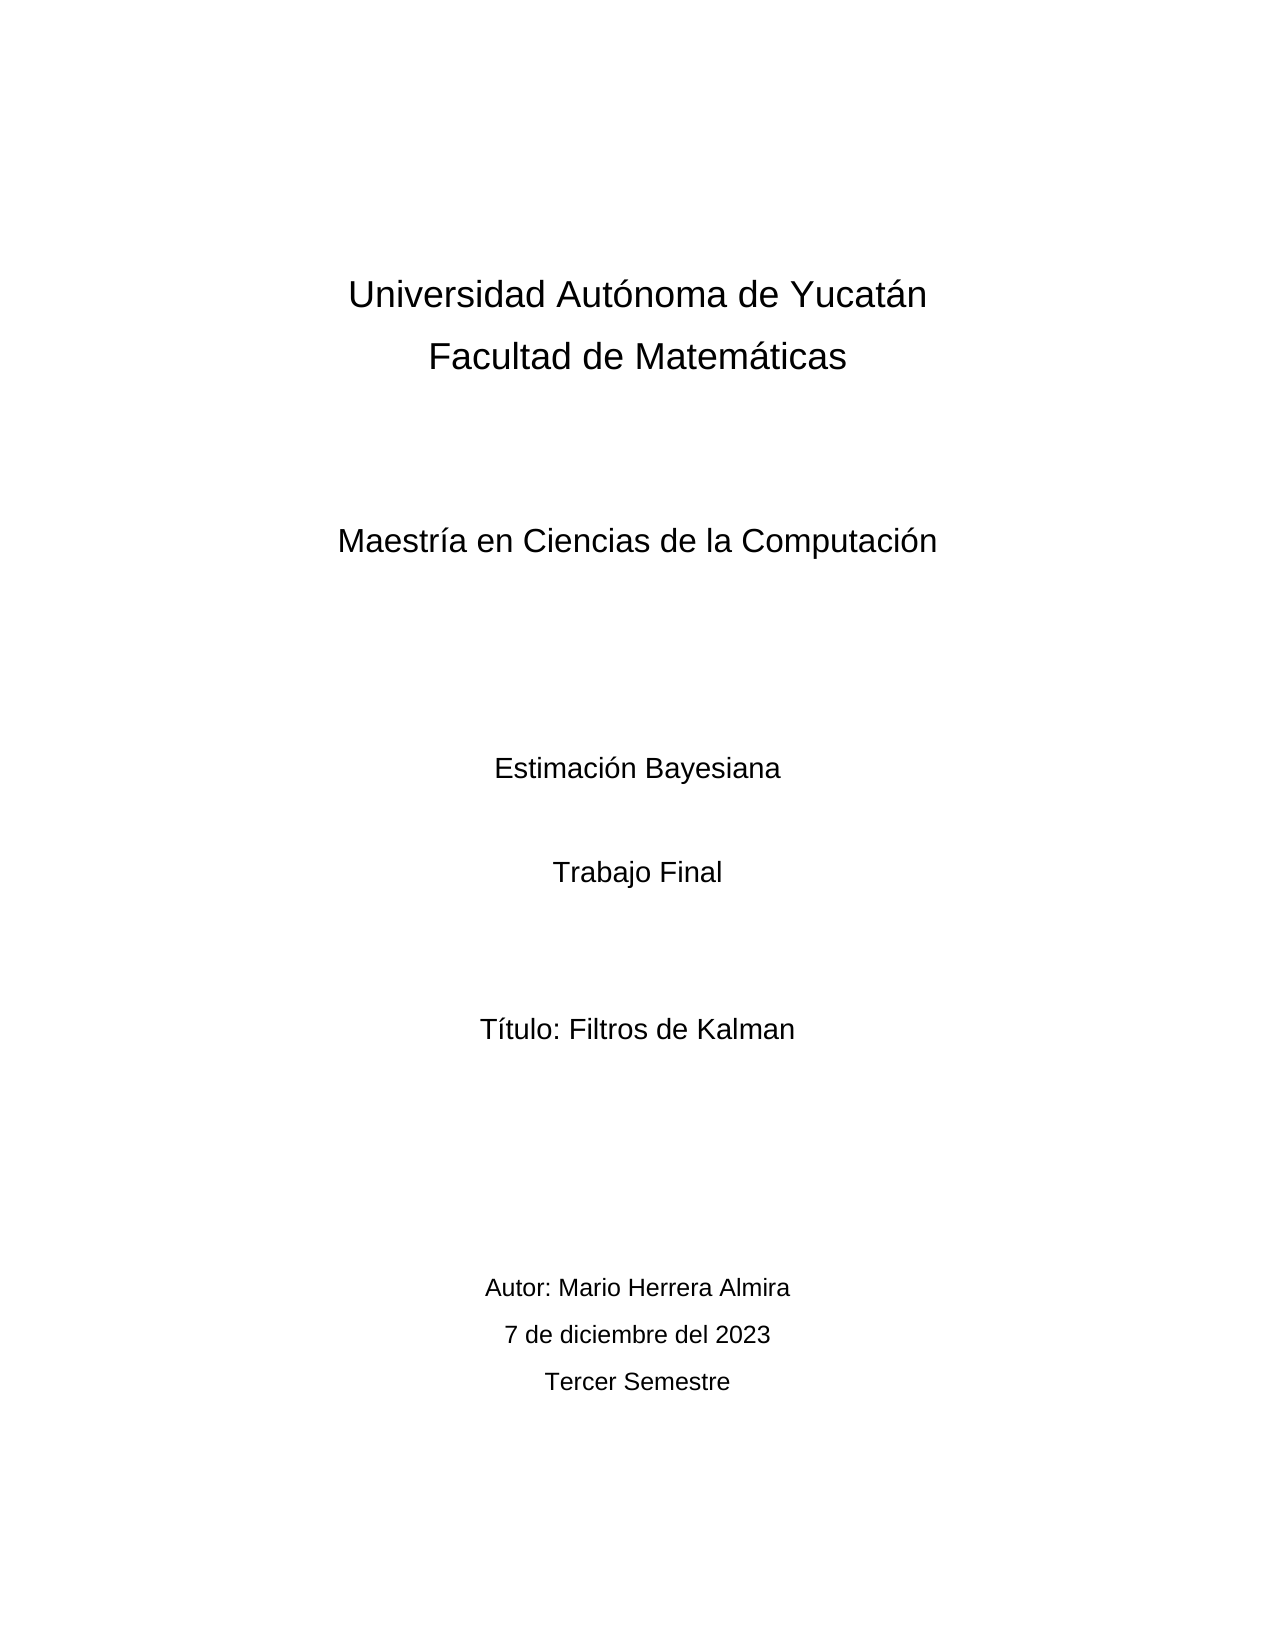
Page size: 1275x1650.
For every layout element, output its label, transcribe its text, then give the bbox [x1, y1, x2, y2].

text Universidad Autónoma de Yucatán [177, 272, 1098, 315]
text Maestría en Ciencias de la Computación [177, 521, 1098, 560]
text Trabajo Final [177, 855, 1098, 889]
text Facultad de Matemáticas [177, 334, 1098, 378]
text Autor: Mario Herrera Almira [177, 1273, 1098, 1302]
text Estimación Bayesiana [177, 751, 1098, 784]
text Tercer Semestre [177, 1367, 1098, 1396]
text Título: Filtros de Kalman [177, 1012, 1098, 1045]
text 7 de diciembre del 2023 [177, 1320, 1098, 1349]
